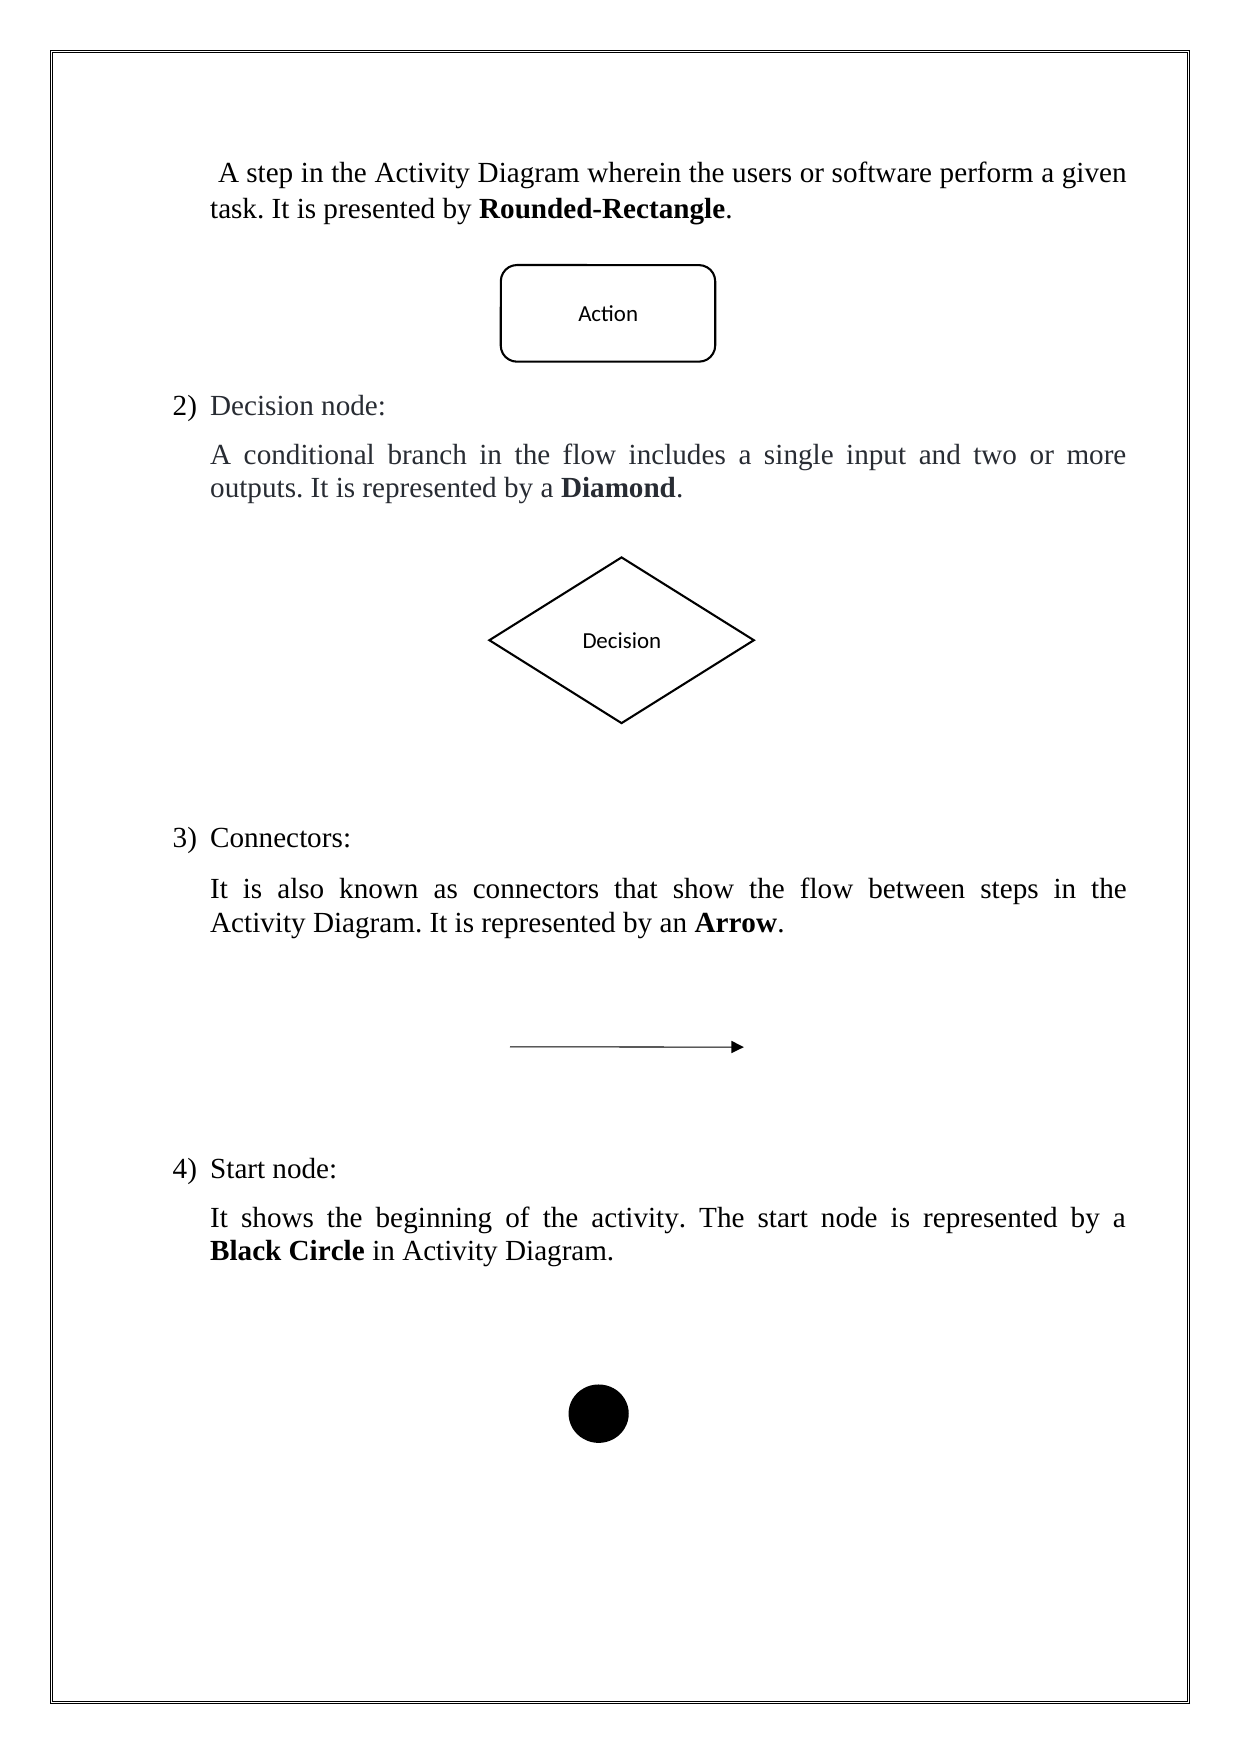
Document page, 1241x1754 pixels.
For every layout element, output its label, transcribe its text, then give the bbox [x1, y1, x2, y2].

text A step in the Activity Diagram wherein the users or software perform a given task. It is presented by Rounded-Rectangle. [210, 150, 1128, 225]
list Connectors: [172, 815, 1128, 856]
list Start node: [172, 1151, 1128, 1184]
list Decision node: [172, 388, 1128, 421]
text It is also known as connectors that show the flow between steps in the Activity Diagram. It is represented by an Arrow. [210, 871, 1128, 938]
text It shows the beginning of the activity. The start node is represented by a Black Circle in Activity Diagram. [210, 1200, 1128, 1267]
text A conditional branch in the flow includes a single input and two or more outputs. It is represented by a Diamond. [210, 437, 1128, 504]
